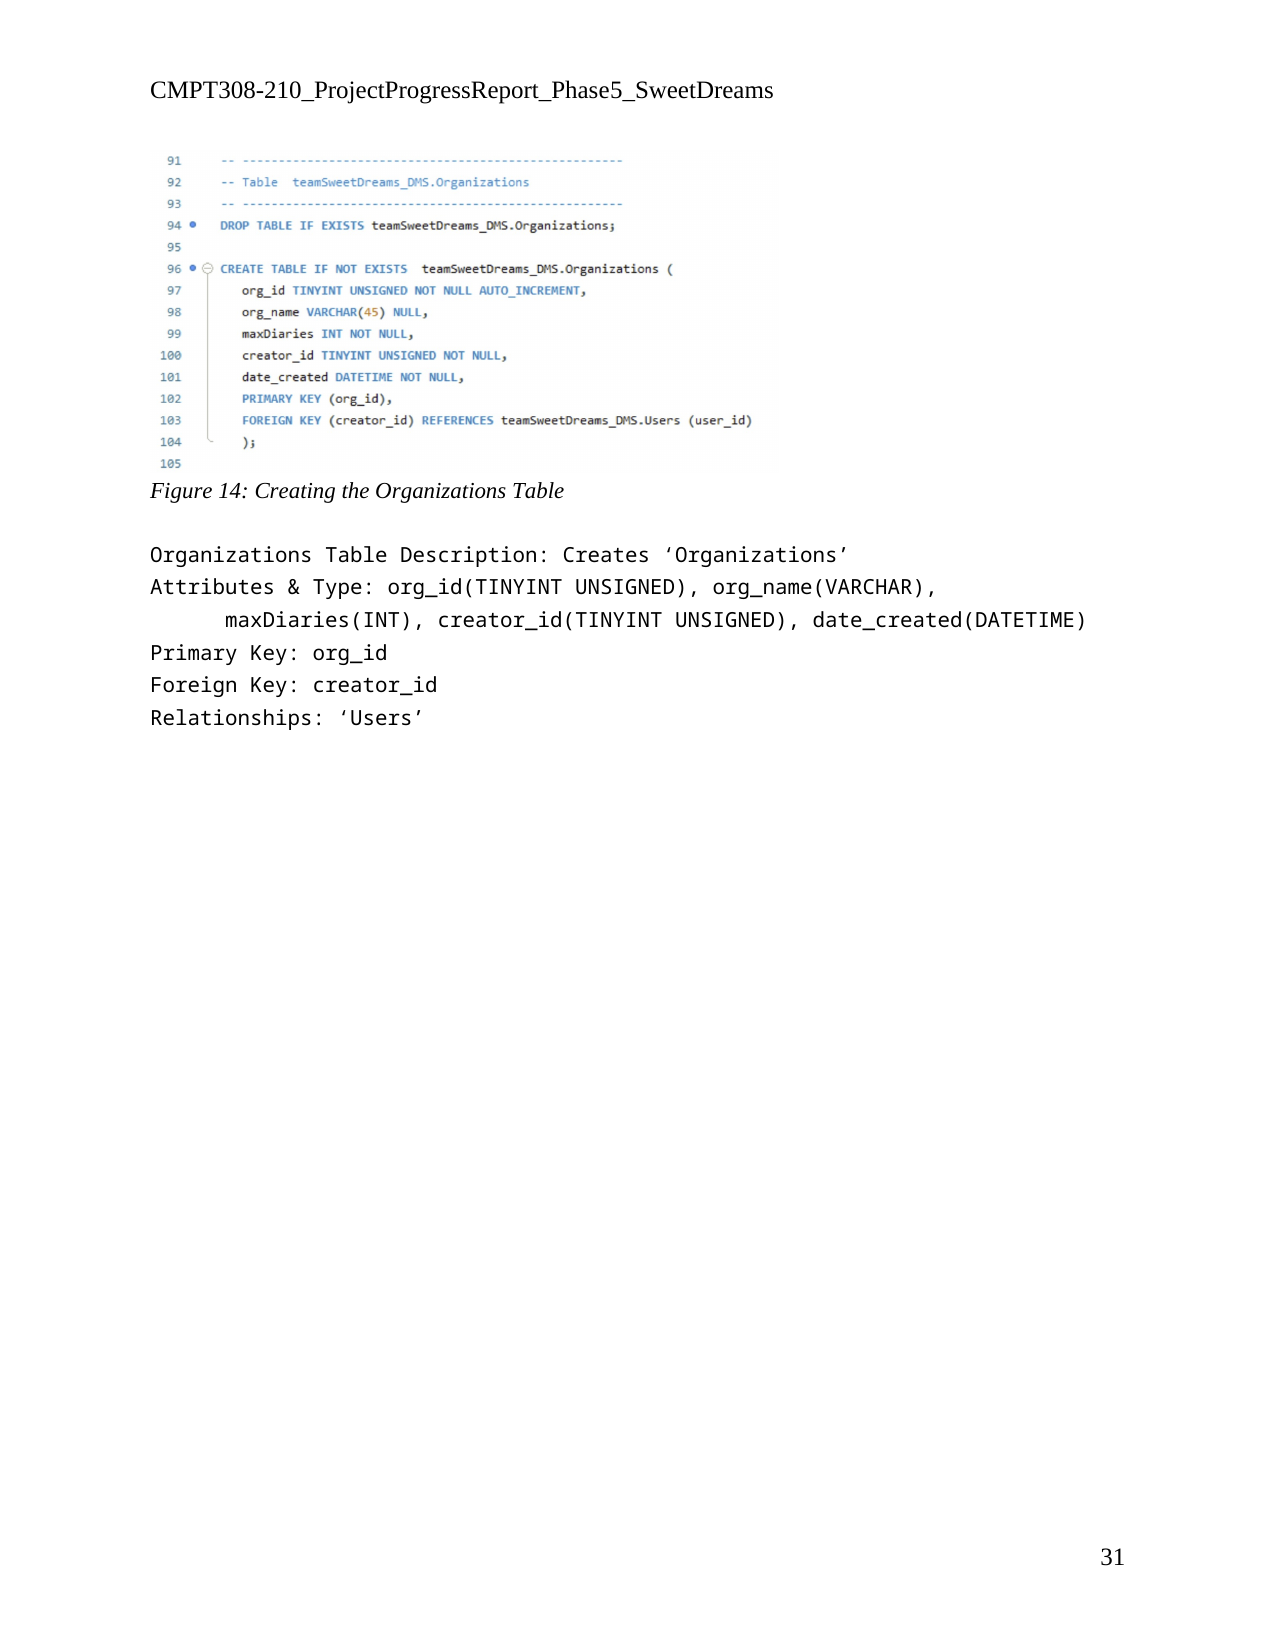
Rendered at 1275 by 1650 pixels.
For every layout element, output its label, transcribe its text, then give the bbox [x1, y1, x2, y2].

text Foreign Key: creator_id [150, 670, 1125, 699]
text Attributes & Type: org_id(TINYINT UNSIGNED), org_name(VARCHAR), maxDiaries(INT), creator_id(TINYINT UNSIGNED), date_created(DATETIME) [150, 572, 1125, 633]
text Relationships: ‘Users’ [150, 703, 1125, 731]
text Organizations Table Description: Creates ‘Organizations’ [150, 540, 1125, 568]
text Primary Key: org_id [150, 638, 1125, 666]
subtitle Figure 14: Creating the Organizations Table [150, 477, 1125, 503]
picture [150, 150, 779, 473]
